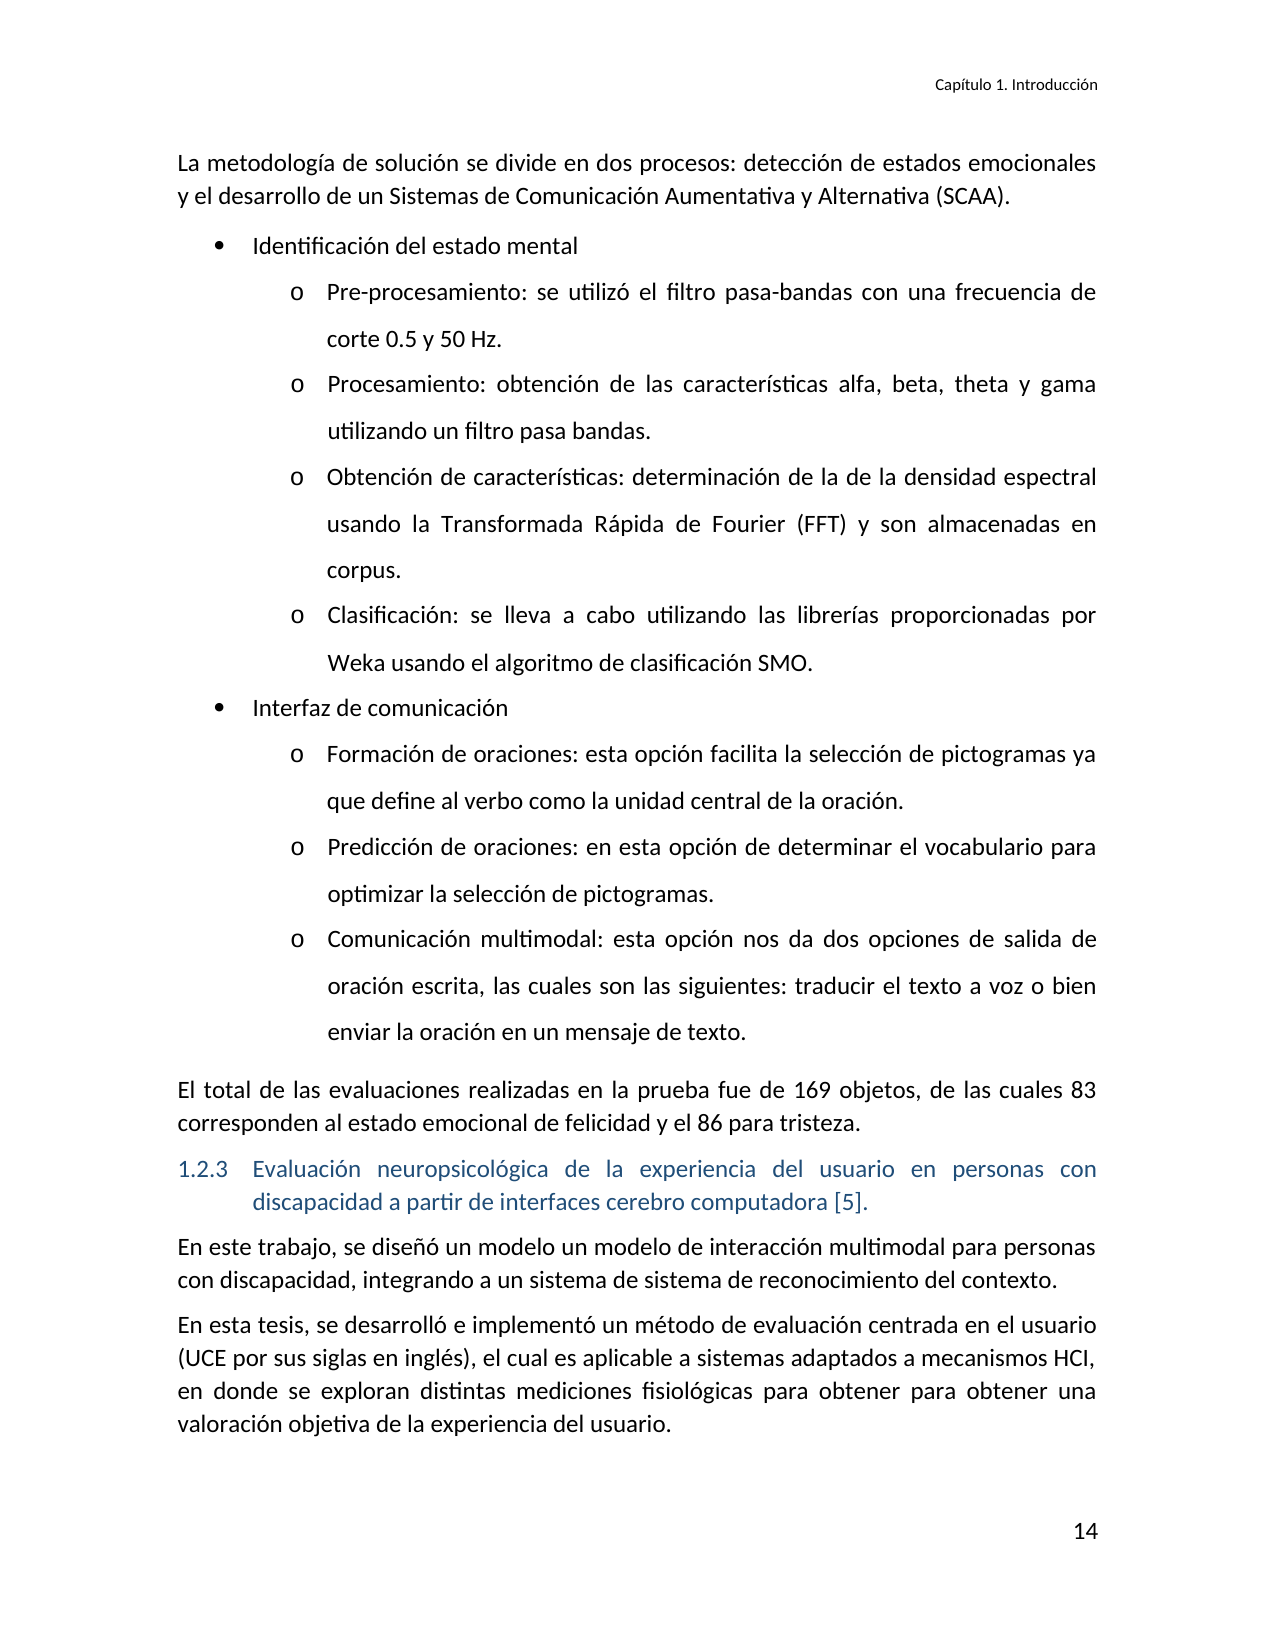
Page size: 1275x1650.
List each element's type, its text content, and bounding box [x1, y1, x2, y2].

text La metodología de solución se divide en dos procesos: detección de estados emocionales y el desarrollo de un Sistemas de Comunicación Aumentativa y Alternativa (SCAA). [177, 148, 1098, 211]
text El total de las evaluaciones realizadas en la prueba fue de 169 objetos, de las cuales 83 corresponden al estado emocional de felicidad y el 86 para tristeza. [177, 1074, 1098, 1138]
list Identificación del estado mental [215, 230, 1098, 261]
list Clasificación: se lleva a cabo utilizando las librerías proporcionadas por Weka usando el algoritmo de clasificación SMO. [290, 600, 1098, 677]
subtitle Evaluación neuropsicológica de la experiencia del usuario en personas con discapacidad a partir de interfaces cerebro computadora [5]. [177, 1153, 1098, 1216]
list Predicción de oraciones: en esta opción de determinar el vocabulario para optimizar la selección de pictogramas. [290, 831, 1098, 908]
text En este trabajo, se diseñó un modelo un modelo de interacción multimodal para personas con discapacidad, integrando a un sistema de sistema de reconocimiento del contexto. [177, 1231, 1098, 1294]
list Pre-procesamiento: se utilizó el filtro pasa-bandas con una frecuencia de corte 0.5 y 50 Hz. [289, 276, 1098, 353]
list Obtención de características: determinación de la de la densidad espectral usando la Transformada Rápida de Fourier (FFT) y son almacenadas en corpus. [289, 461, 1098, 584]
text En esta tesis, se desarrolló e implementó un método de evaluación centrada en el usuario (UCE por sus siglas en inglés), el cual es aplicable a sistemas adaptados a mecanismos HCI, en donde se exploran distintas mediciones fisiológicas para obtener para obtener una valoración objetiva de la experiencia del usuario. [177, 1309, 1098, 1439]
list Comunicación multimodal: esta opción nos da dos opciones de salida de oración escrita, las cuales son las siguientes: traducir el texto a voz o bien enviar la oración en un mensaje de texto. [290, 923, 1098, 1047]
list Procesamiento: obtención de las características alfa, beta, theta y gama utilizando un filtro pasa bandas. [290, 368, 1098, 446]
list Interfaz de comunicación [215, 692, 1098, 723]
list Formación de oraciones: esta opción facilita la selección de pictogramas ya que define al verbo como la unidad central de la oración. [289, 738, 1098, 816]
